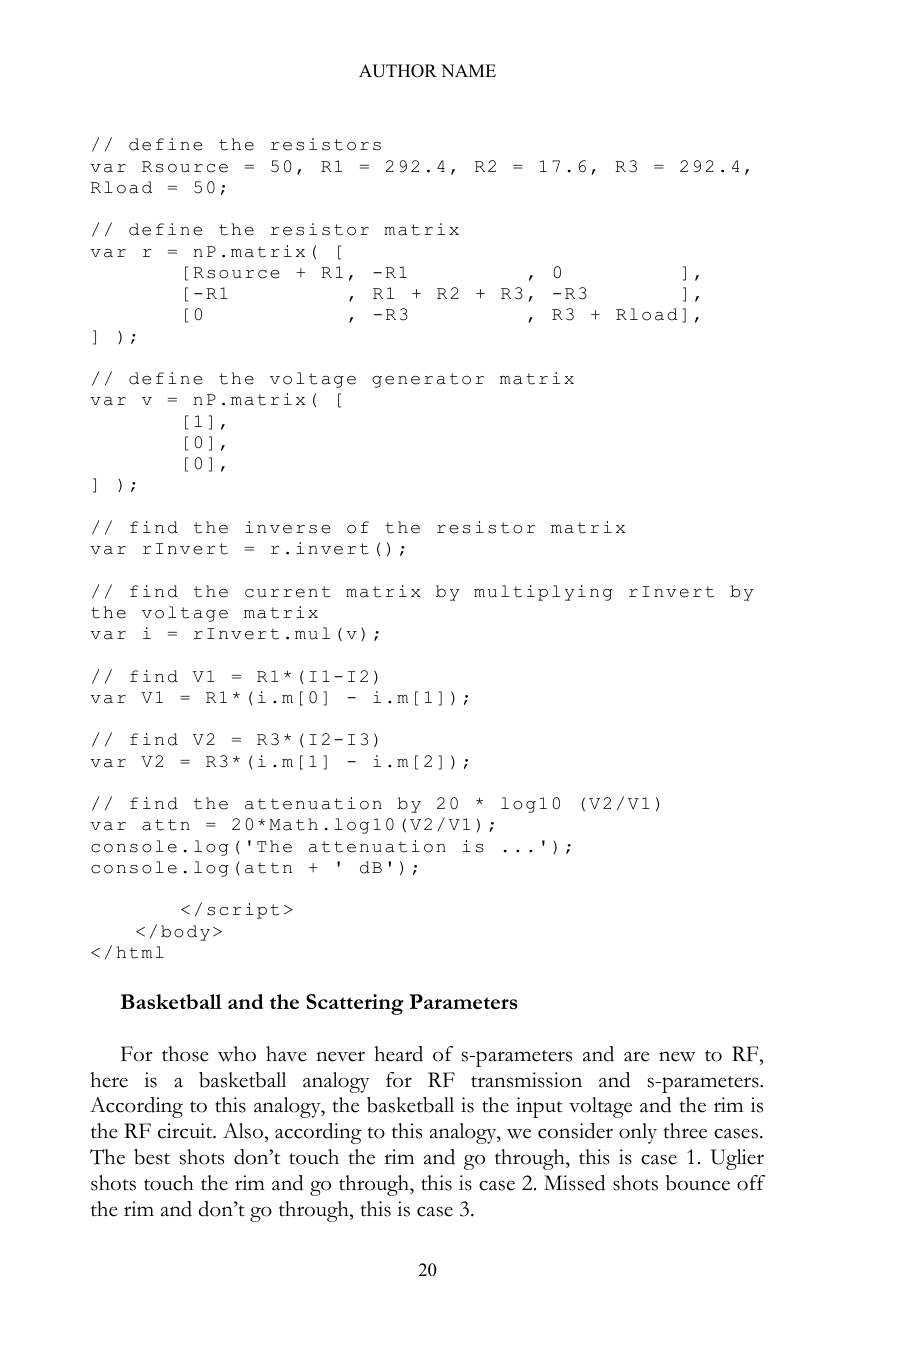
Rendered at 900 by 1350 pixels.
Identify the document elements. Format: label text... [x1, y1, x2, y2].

subtitle </body> [90, 921, 765, 943]
subtitle var rInvert = r.invert(); [90, 539, 765, 560]
subtitle // define the resistors [90, 135, 765, 156]
subtitle var r = nP.matrix( [ [90, 241, 765, 263]
subtitle </script> [90, 900, 765, 921]
subtitle [-R1 , R1 + R2 + R3, -R3 ], [90, 284, 765, 305]
subtitle ] ); [90, 326, 765, 348]
text For those who have never heard of s-parameters and are new to RF, here is a basketball analogy for RF transmission and s-parameters. According to this analogy, the basketball is the input voltage and the rim is the RF circuit. Also, according to this analogy, we consider only three cases. The best shots don’t touch the rim and go through, this is case 1. Uglier shots touch the rim and go through, this is case 2. Missed shots bounce off the rim and don’t go through, this is case 3. [90, 1041, 765, 1222]
subtitle var v = nP.matrix( [ [90, 390, 765, 411]
subtitle [1], [90, 411, 765, 433]
subtitle console.log(attn + ' dB'); [90, 858, 765, 879]
subtitle console.log('The attenuation is ...'); [90, 836, 765, 858]
subtitle // find V2 = R3*(I2-I3) [90, 730, 765, 751]
subtitle [Rsource + R1, -R1 , 0 ], [90, 263, 765, 284]
subtitle // find the current matrix by multiplying rInvert by the voltage matrix [90, 581, 765, 624]
subtitle // define the resistor matrix [90, 220, 765, 241]
subtitle var V1 = R1*(i.m[0] - i.m[1]); [90, 688, 765, 709]
subtitle var i = rInvert.mul(v); [90, 624, 765, 645]
subtitle [0], [90, 433, 765, 454]
subtitle ] ); [90, 475, 765, 496]
subtitle var attn = 20*Math.log10(V2/V1); [90, 815, 765, 836]
subtitle var V2 = R3*(i.m[1] - i.m[2]); [90, 751, 765, 773]
subtitle // find the inverse of the resistor matrix [90, 518, 765, 539]
subtitle [0], [90, 454, 765, 475]
subtitle // define the voltage generator matrix [90, 369, 765, 390]
subtitle // find the attenuation by 20 * log10 (V2/V1) [90, 794, 765, 815]
subtitle var Rsource = 50, R1 = 292.4, R2 = 17.6, R3 = 292.4, Rload = 50; [90, 156, 765, 199]
text Basketball and the Scattering Parameters [90, 990, 765, 1016]
subtitle // find V1 = R1*(I1-I2) [90, 666, 765, 688]
subtitle [0 , -R3 , R3 + Rload], [90, 305, 765, 326]
subtitle </html [90, 943, 765, 964]
